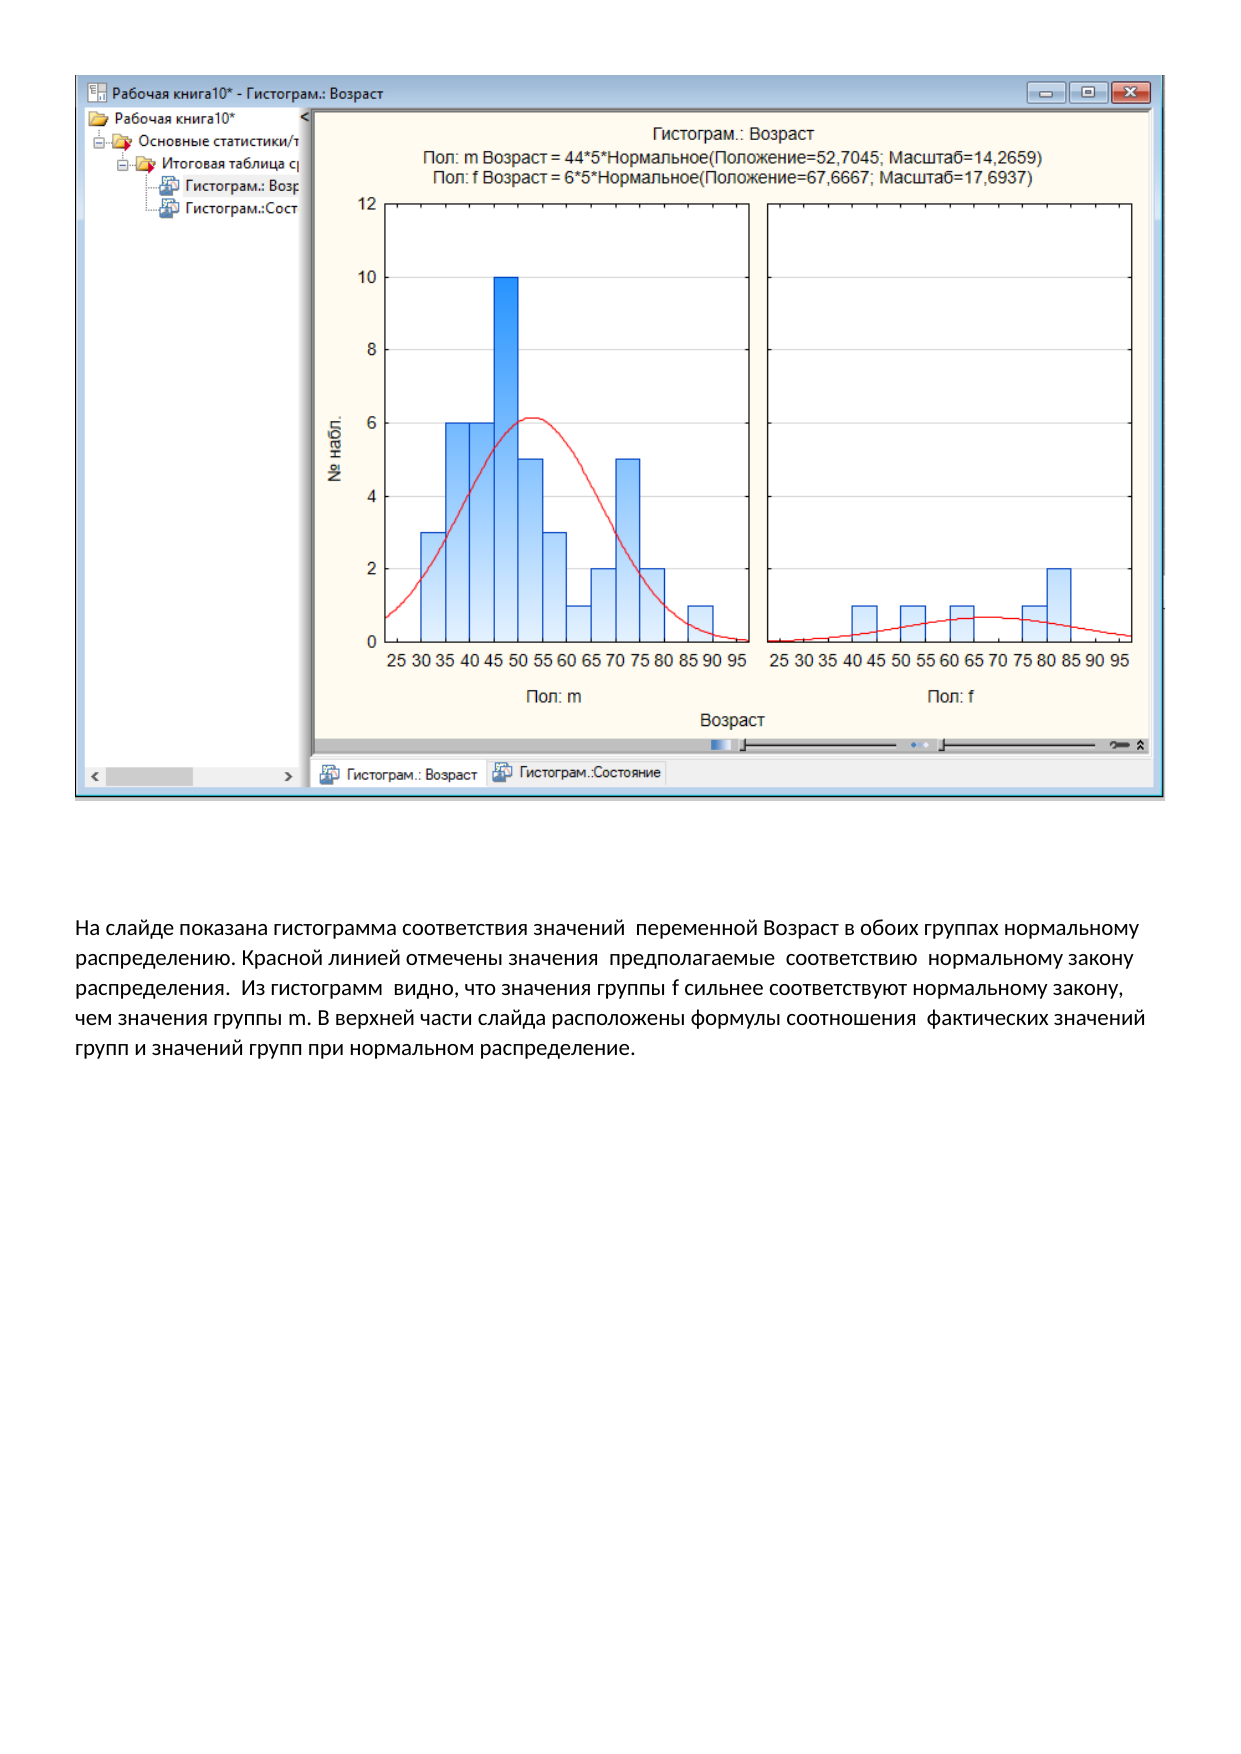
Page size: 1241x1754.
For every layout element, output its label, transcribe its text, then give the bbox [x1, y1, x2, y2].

text На слайде показана гистограмма соответствия значений переменной Возраст в обоих группах нормальному распределению. Красной линией отмечены значения предполагаемые соответствию нормальному закону распределения. Из гистограмм видно, что значения группы f сильнее соответствуют нормальному закону, чем значения группы m. В верхней части слайда расположены формулы соотношения фактических значений групп и значений групп при нормальном распределение. [75, 913, 1165, 1062]
picture [75, 75, 1166, 801]
